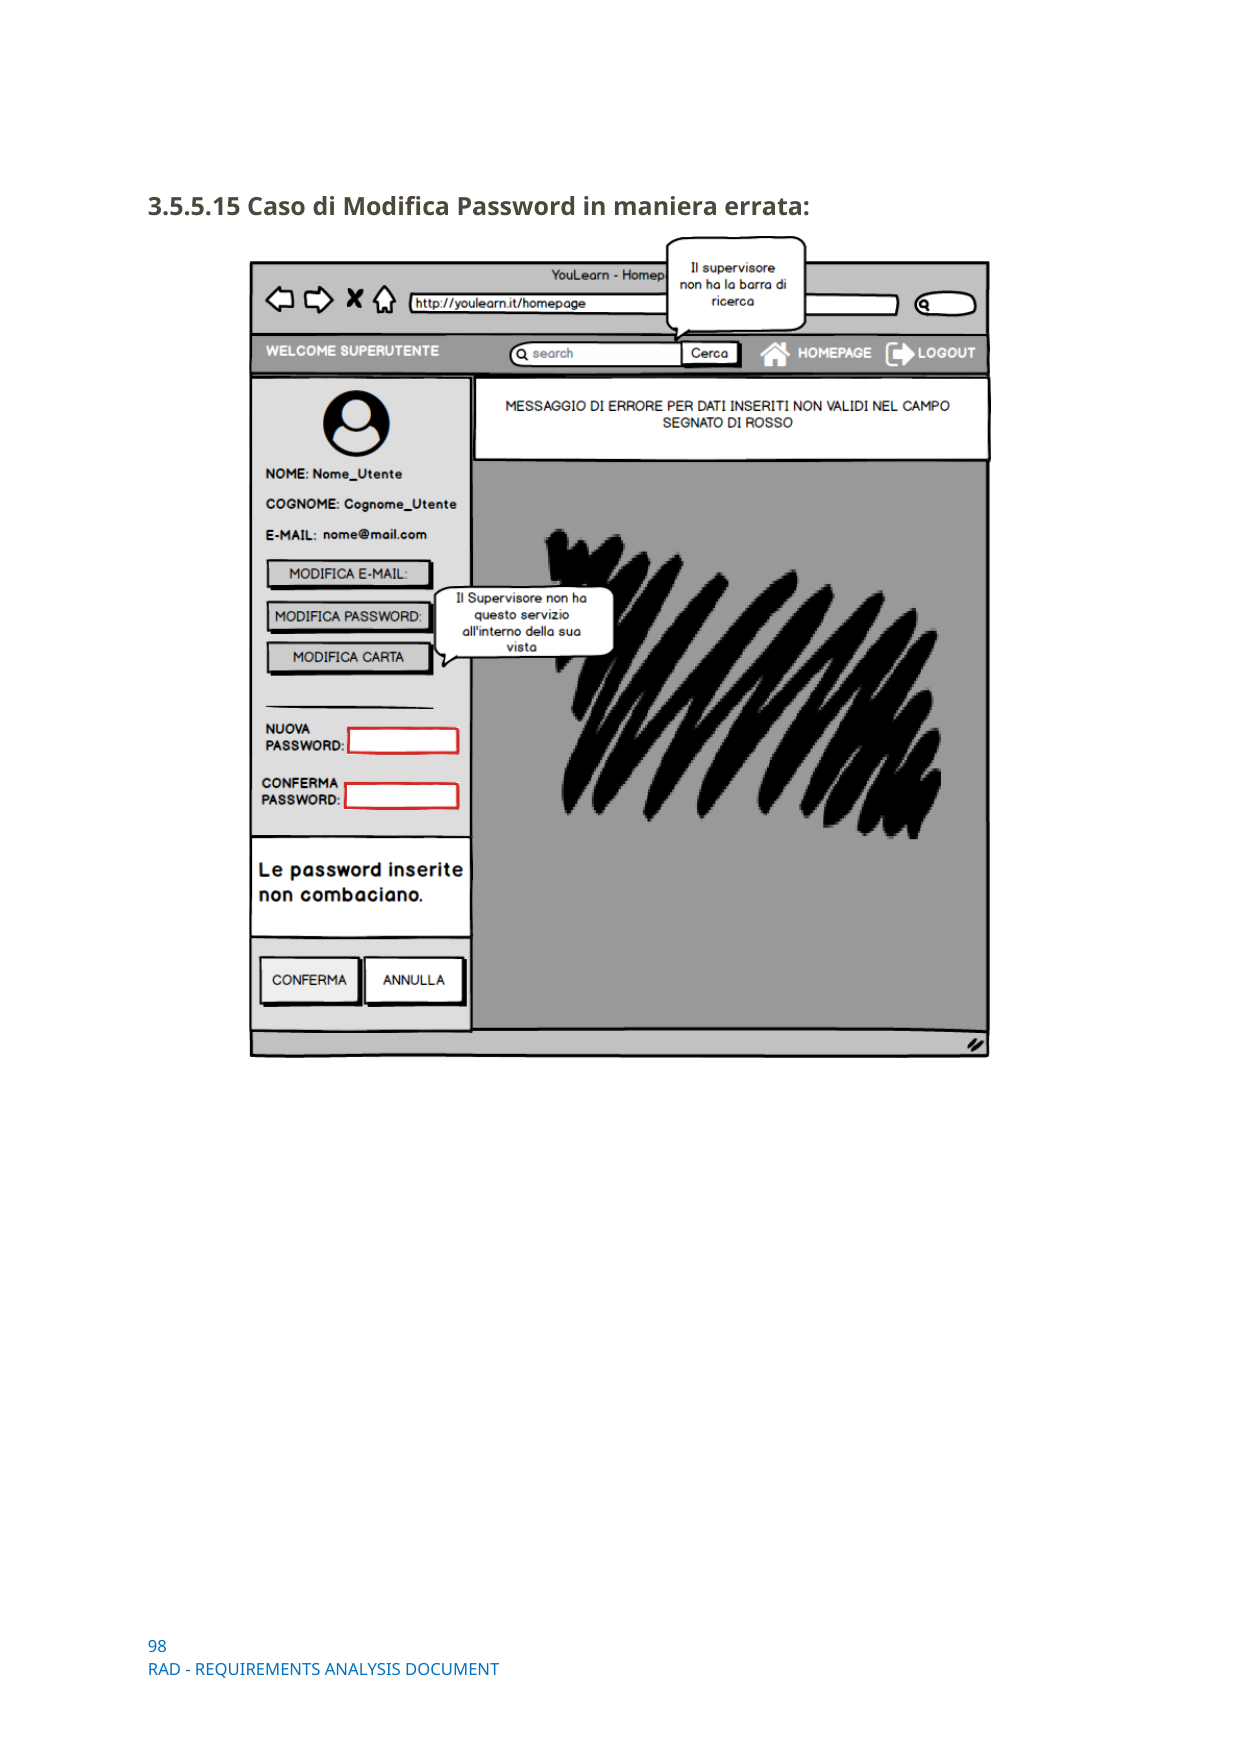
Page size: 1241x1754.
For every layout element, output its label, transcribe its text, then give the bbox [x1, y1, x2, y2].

subtitle 3.5.5.15 Caso di Modifica Password in maniera errata: [148, 188, 1092, 222]
picture [249, 235, 991, 1058]
